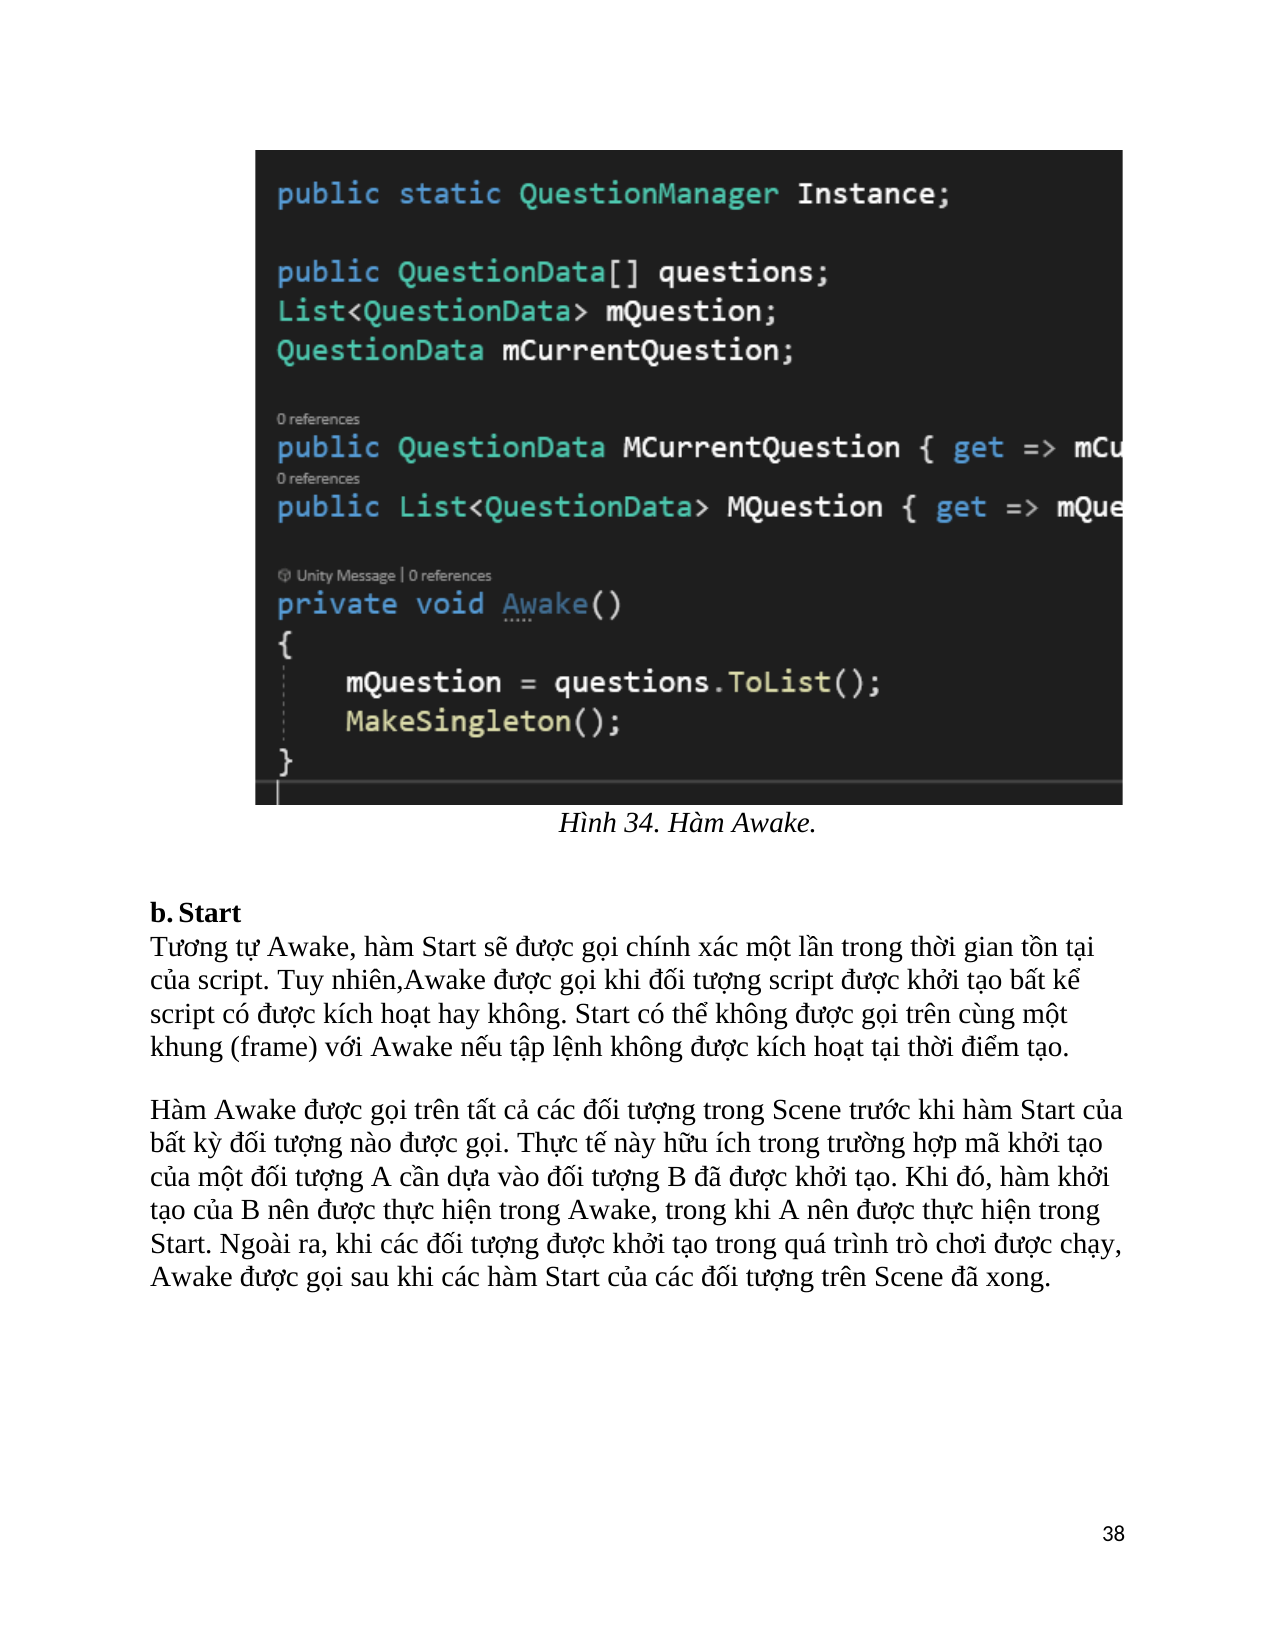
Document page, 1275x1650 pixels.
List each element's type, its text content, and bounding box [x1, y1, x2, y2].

text Hình 34. Hàm Awake. [253, 805, 1125, 838]
text Hàm Awake được gọi trên tất cả các đối tượng trong Scene trước khi hàm Start của bất kỳ đối tượng nào được gọi. Thực tế này hữu ích trong trường hợp mã khởi tạo của một đối tượng A cần dựa vào đối tượng B đã được khởi tạo. Khi đó, hàm khởi tạo của B nên được thực hiện trong Awake, trong khi A nên được thực hiện trong Start. Ngoài ra, khi các đối tượng được khởi tạo trong quá trình trò chơi được chạy, Awake được gọi sau khi các hàm Start của các đối tượng trên Scene đã xong. [150, 1092, 1125, 1293]
list Start [150, 895, 1125, 929]
text Tương tự Awake, hàm Start sẽ được gọi chính xác một lần trong thời gian tồn tại của script. Tuy nhiên,Awake được gọi khi đối tượng script được khởi tạo bất kể script có được kích hoạt hay không. Start có thể không được gọi trên cùng một khung (frame) với Awake nếu tập lệnh không được kích hoạt tại thời điểm tạo. [150, 929, 1125, 1063]
picture [255, 150, 1123, 805]
